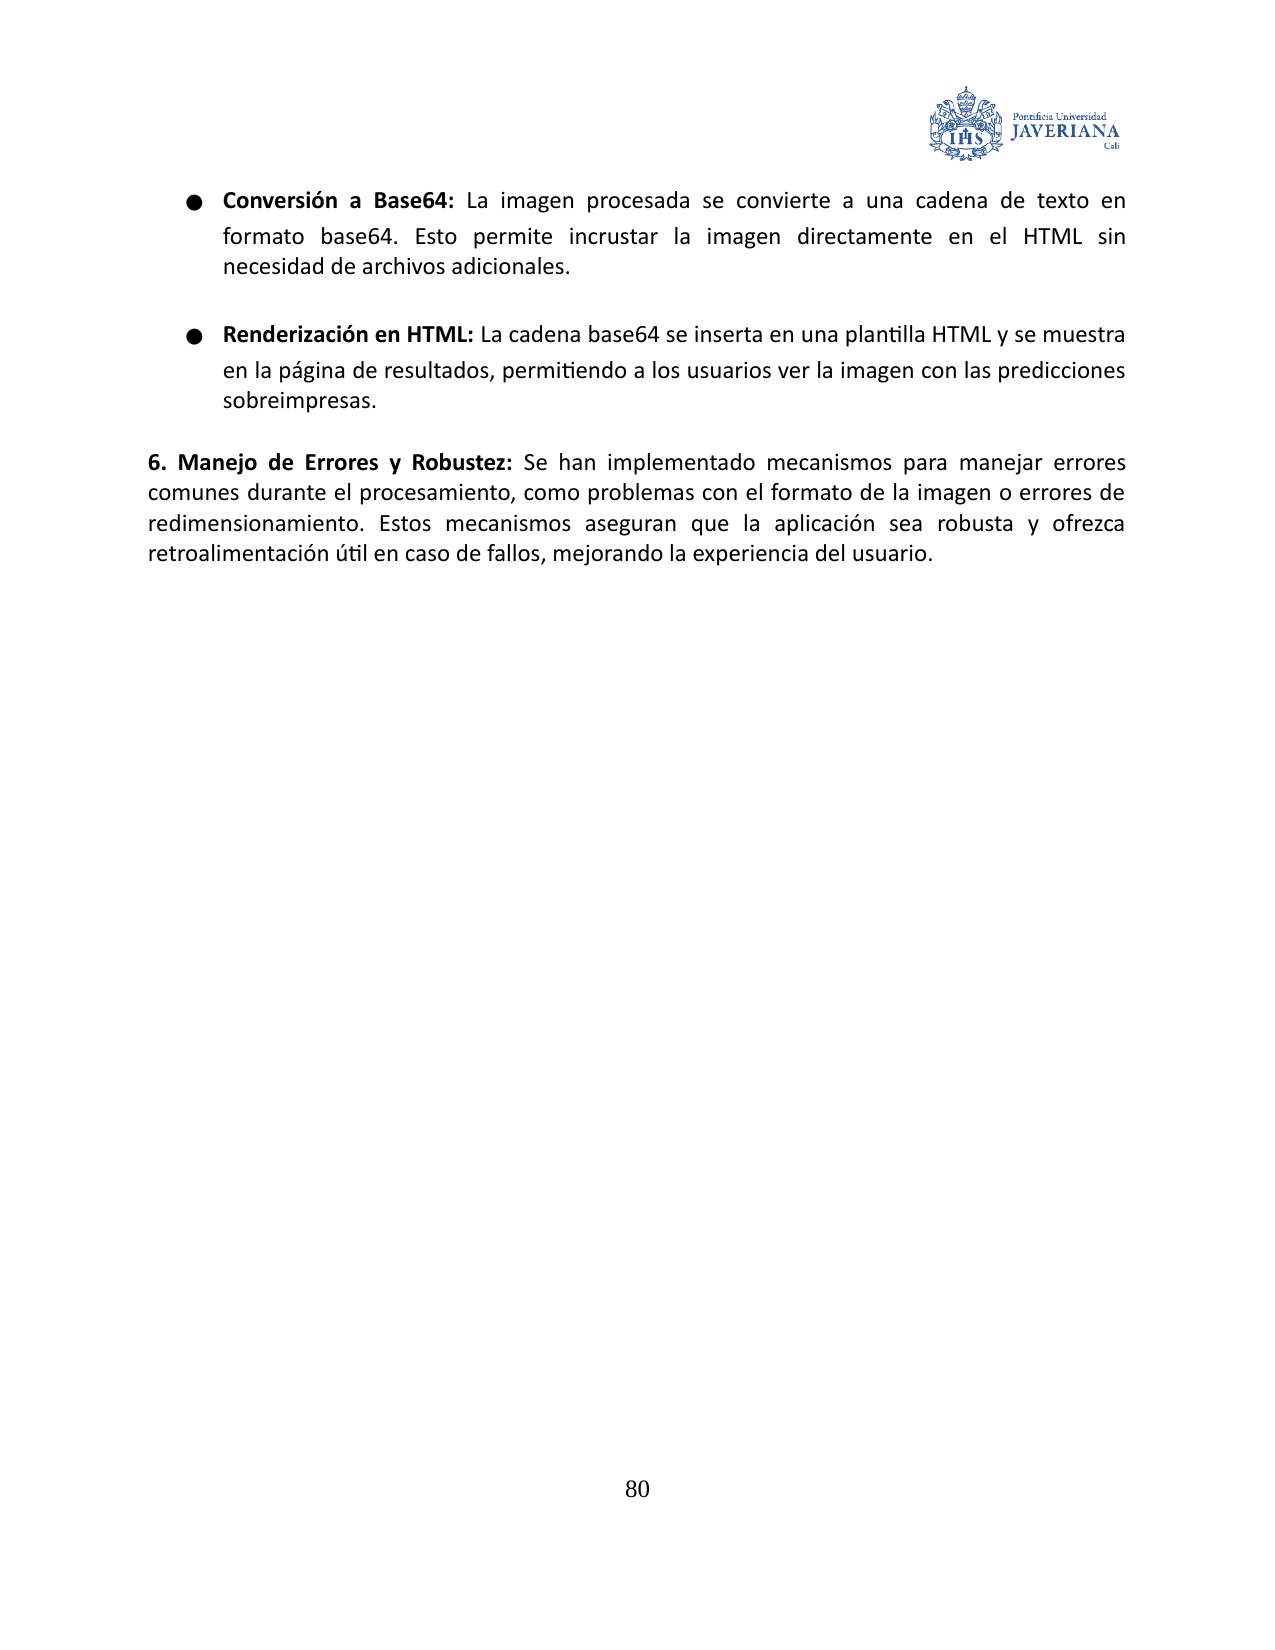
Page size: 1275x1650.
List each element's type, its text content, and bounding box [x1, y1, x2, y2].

text 6. Manejo de Errores y Robustez: Se han implementado mecanismos para manejar errores comunes durante el procesamiento, como problemas con el formato de la imagen o errores de redimensionamiento. Estos mecanismos aseguran que la aplicación sea robusta y ofrezca retroalimentación útil en caso de fallos, mejorando la experiencia del usuario. [148, 446, 1127, 568]
list Renderización en HTML: La cadena base64 se inserta en una plantilla HTML y se muestra en la página de resultados, permitiendo a los usuarios ver la imagen con las predicciones sobreimpresas. [185, 311, 1127, 415]
list Conversión a Base64: La imagen procesada se convierte a una cadena de texto en formato base64. Esto permite incrustar la imagen directamente en el HTML sin necesidad de archivos adicionales. [185, 177, 1127, 281]
picture [920, 75, 1128, 172]
